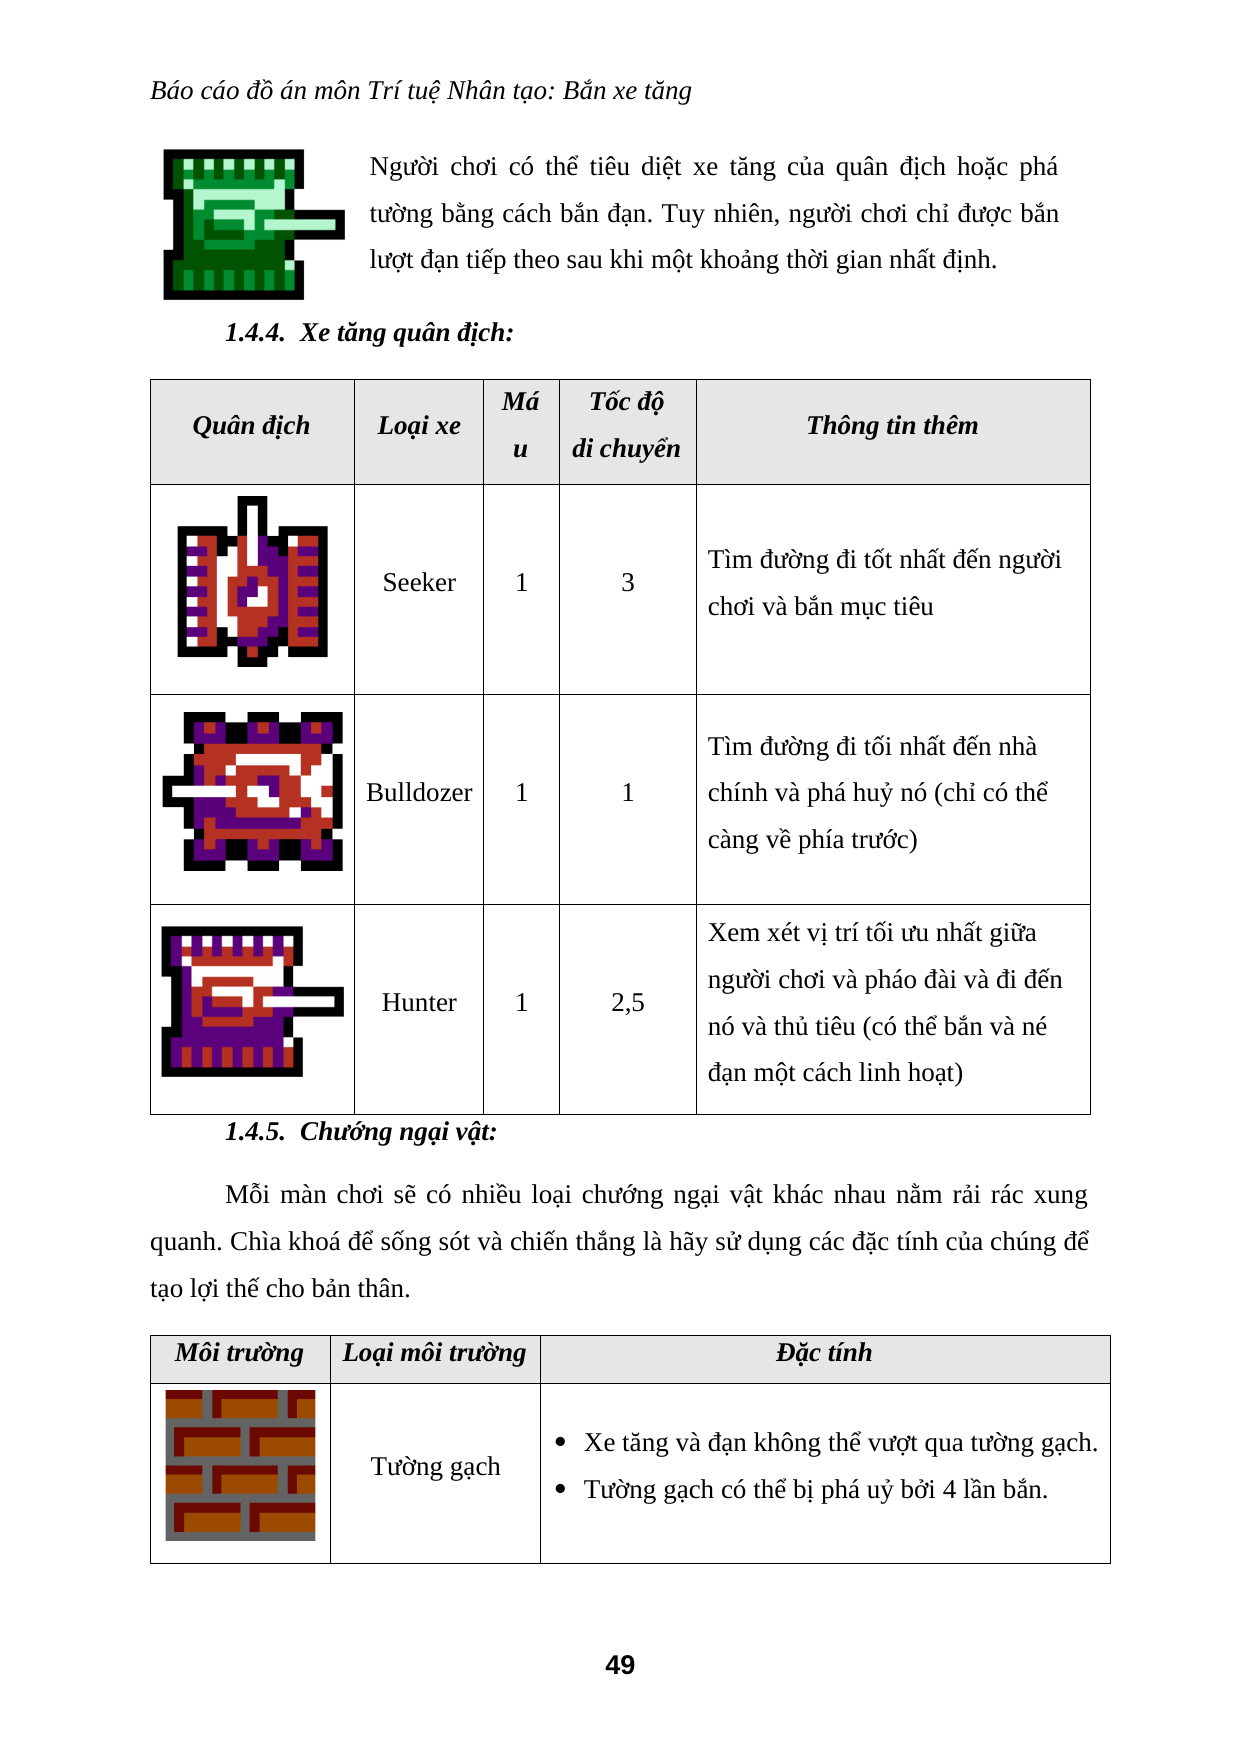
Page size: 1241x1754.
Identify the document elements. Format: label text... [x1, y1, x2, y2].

table_cell 1 [484, 695, 559, 904]
table_cell 1 [484, 905, 559, 1114]
list Chướng ngại vật: [225, 1115, 1090, 1146]
table_header Thông tin thêm [697, 380, 1090, 484]
table_header Người chơi có thể tiêu diệt xe tăng của quân địch hoặc phá tường bằng cách bắn đạn. Tuy nhiên, người chơi chỉ được bắn lượt đạn tiếp theo sau khi một khoảng thời gian nhất định. [358, 150, 1071, 316]
picture [162, 712, 343, 871]
table_header Máu [484, 380, 559, 484]
table_header Loại môi trường [331, 1336, 540, 1383]
table_header [150, 150, 358, 316]
table_cell Tìm đường đi tối nhất đến nhà chính và phá huỷ nó (chỉ có thể càng về phía trước) [697, 695, 1090, 904]
table_cell [151, 485, 354, 694]
table_cell [151, 1384, 330, 1563]
table_header Tốc độ di chuyển [560, 380, 696, 484]
table_cell Hunter [355, 905, 483, 1114]
table_cell Xe tăng và đạn không thể vượt qua tường gạch. Tường gạch có thể bị phá uỷ bởi 4 lần bắn. [541, 1384, 1110, 1563]
table_cell [151, 905, 354, 1114]
table_header Quân địch [151, 380, 354, 484]
table_header Đặc tính [541, 1336, 1110, 1383]
table_cell Tường gạch [331, 1384, 540, 1563]
table_cell Tìm đường đi tốt nhất đến người chơi và bắn mục tiêu [697, 485, 1090, 694]
table_cell [151, 695, 354, 904]
table_cell Xem xét vị trí tối ưu nhất giữa người chơi và pháo đài và đi đến nó và thủ tiêu (có thể bắn và né đạn một cách linh hoạt) [697, 905, 1090, 1114]
table_header Môi trường [151, 1336, 330, 1383]
text Mỗi màn chơi sẽ có nhiều loại chướng ngại vật khác nhau nằm rải rác xung quanh. Chìa khoá để sống sót và chiến thắng là hãy sử dụng các đặc tính của chúng để tạo lợi thế cho bản thân. [150, 1178, 1090, 1303]
table_cell 1 [560, 695, 696, 904]
list Xe tăng quân địch: [225, 316, 1090, 347]
picture [177, 496, 328, 667]
table_cell Bulldozer [355, 695, 483, 904]
table_header Loại xe [355, 380, 483, 484]
table_cell 1 [484, 485, 559, 694]
table_cell Seeker [355, 485, 483, 694]
picture [162, 927, 343, 1076]
table_cell 2,5 [560, 905, 696, 1114]
picture [165, 1390, 316, 1541]
table_cell 3 [560, 485, 696, 694]
picture [164, 150, 344, 299]
